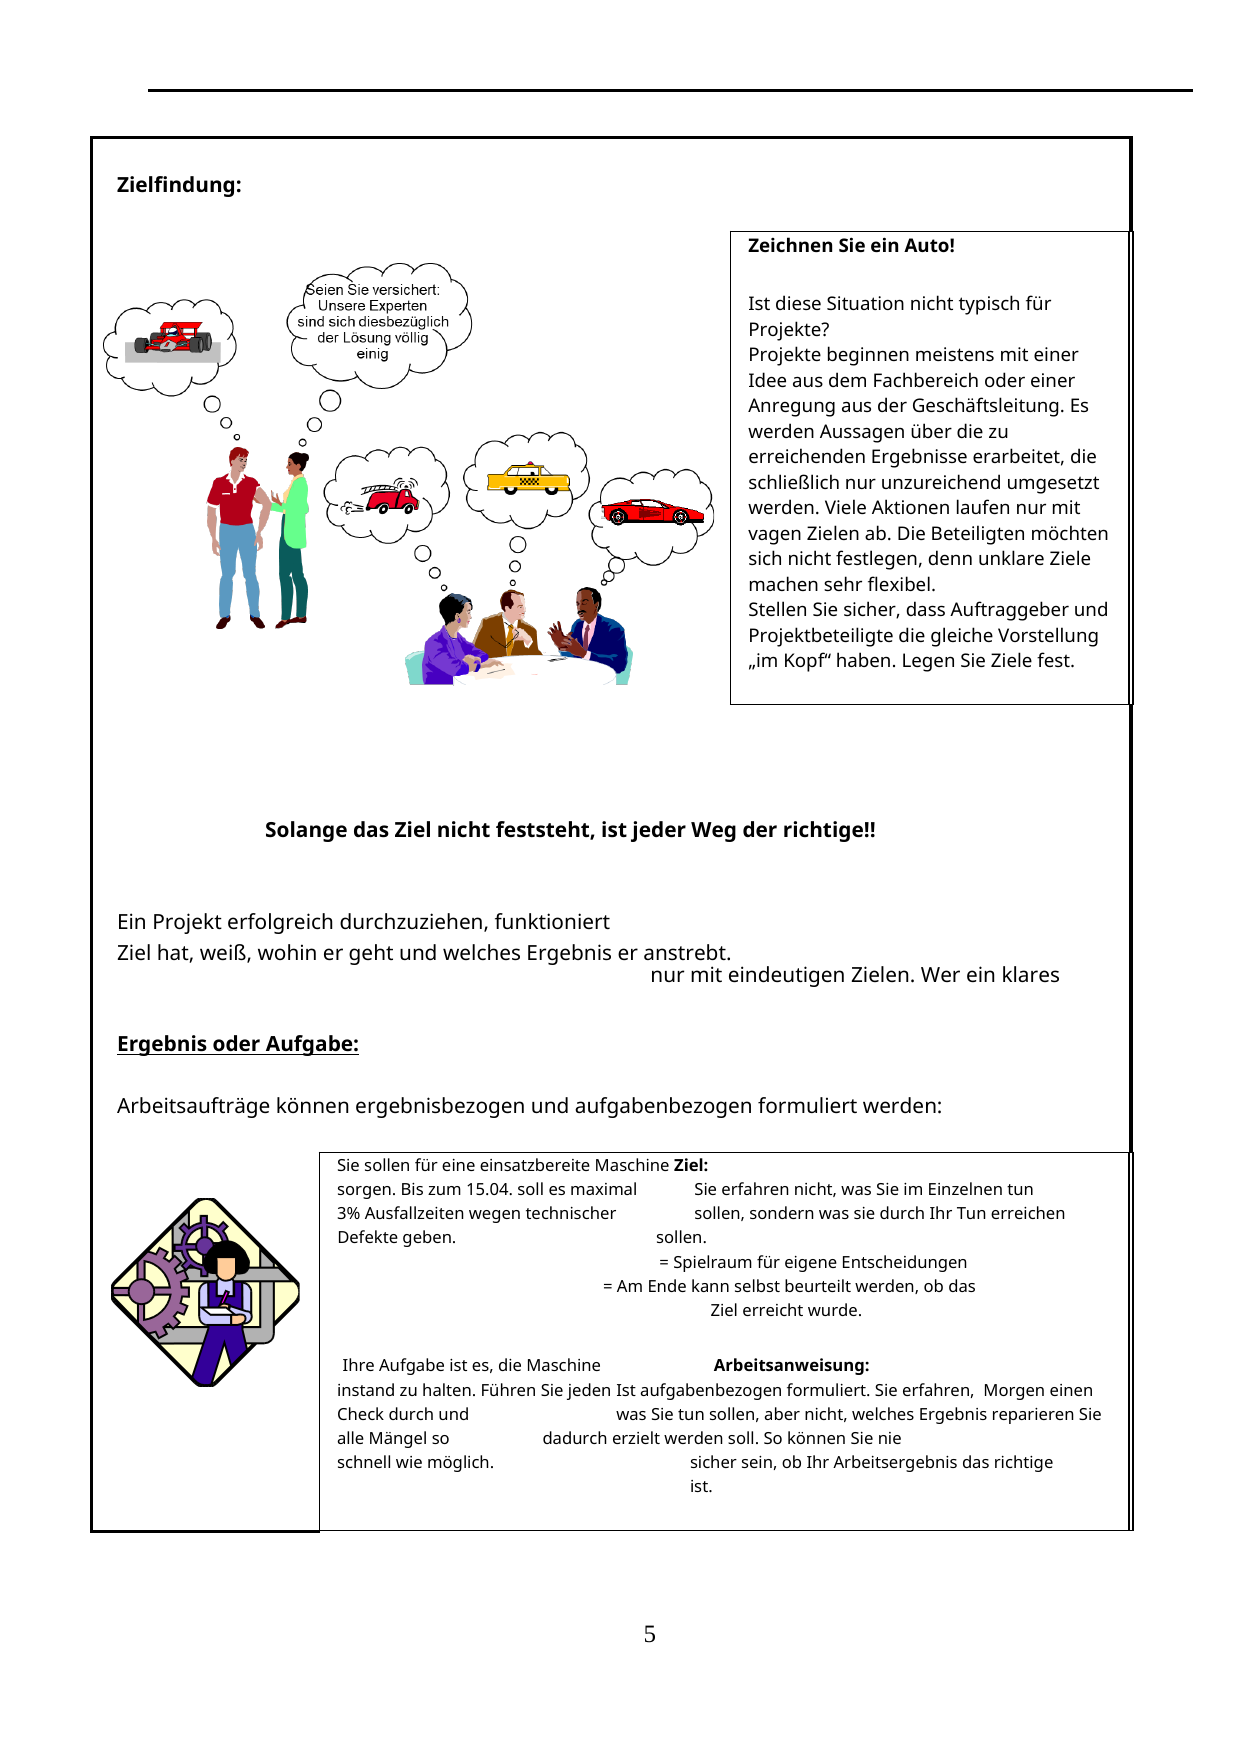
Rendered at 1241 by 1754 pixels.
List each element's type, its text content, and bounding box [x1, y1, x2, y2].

table_cell nur mit eindeutigen Zielen. Wer ein klares [731, 705, 1129, 1152]
table_cell Solange das Ziel nicht feststeht, ist jeder Weg der richtige!! Ein Projekt erfolgreich durchzuziehen, funktioniert Ziel hat, weiß, wohin er geht und welches Ergebnis er anstrebt. Ergebnis oder Aufgabe: Arbeitsaufträge können ergebnisbezogen und aufgabenbezogen formuliert werden: [93, 231, 731, 1152]
table_cell Sie sollen für eine einsatzbereite Maschine Ziel: sorgen. Bis zum 15.04. soll es maximal Sie erfahren nicht, was Sie im Einzelnen tun 3% Ausfallzeiten wegen technischer sollen, sondern was sie durch Ihr Tun erreichen Defekte geben. sollen. = Spielraum für eigene Entscheidungen = Am Ende kann selbst beurteilt werden, ob das Ziel erreicht wurde. Ihre Aufgabe ist es, die Maschine Arbeitsanweisung: instand zu halten. Führen Sie jeden Ist aufgabenbezogen formuliert. Sie erfahren, Morgen einen Check durch und was Sie tun sollen, aber nicht, welches Ergebnis reparieren Sie alle Mängel so dadurch erzielt werden soll. So können Sie nie schnell wie möglich. sicher sein, ob Ihr Arbeitsergebnis das richtige ist. [320, 1153, 1128, 1529]
table_cell [93, 1152, 319, 1529]
picture [102, 262, 715, 686]
picture [110, 1197, 300, 1387]
table_cell Zeichnen Sie ein Auto! Ist diese Situation nicht typisch für Projekte? Projekte beginnen meistens mit einer Idee aus dem Fachbereich oder einer Anregung aus der Geschäftsleitung. Es werden Aussagen über die zu erreichenden Ergebnisse erarbeitet, die schließlich nur unzureichend umgesetzt werden. Viele Aktionen laufen nur mit vagen Zielen ab. Die Beteiligten möchten sich nicht festlegen, denn unklare Ziele machen sehr flexibel. Stellen Sie sicher, dass Auftraggeber und Projektbeteiligte die gleiche Vorstellung „im Kopf“ haben. Legen Sie Ziele fest. [731, 232, 1128, 703]
table_header Zielfindung: [93, 139, 1129, 231]
